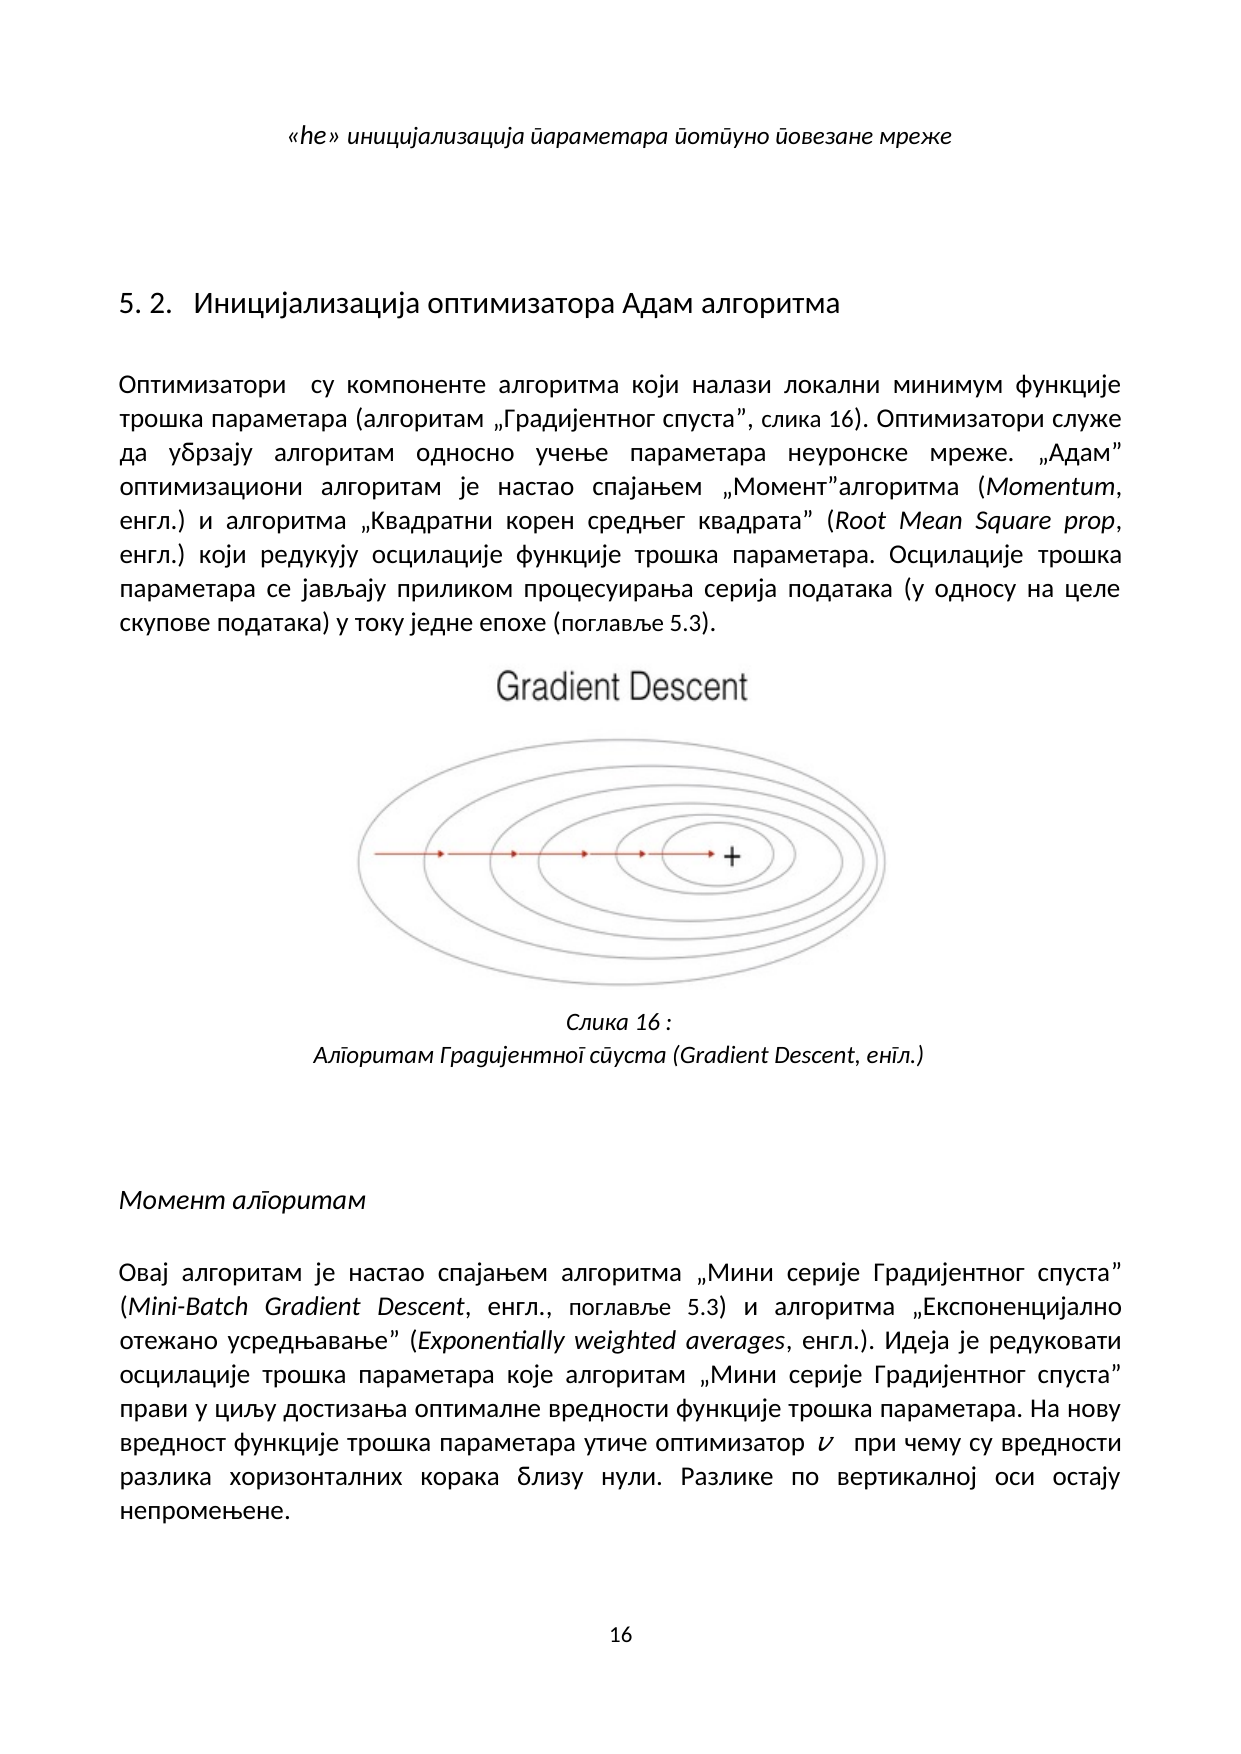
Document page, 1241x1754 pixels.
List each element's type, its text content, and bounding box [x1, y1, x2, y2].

text Овај алгоритам је настао спајањем алгоритма „Мини серије Градијентног спуста” (Mini-Batch Gradient Descent, енгл., поглавље 5.3) и алгоритма „Eкспоненцијално отежано усредњавање” (Exponentially weighted averages, енгл.). Идеја је редуковати осцилације трошка параметара које алгоритам „Мини серије Градијентног спуста” прави у циљу достизања оптималне вредности функције трошка параметара. На нову вредност функције трошка параметара утиче оптимизатор 𝑣 при чему су вредности разлика хоризонталних корака близу нули. Разлике по вертикалној оси остају непромењене. [118, 1255, 1122, 1526]
text Алгоритам Градијентног спуста (Gradient Descent, енгл.) [118, 1039, 1122, 1069]
picture [338, 640, 903, 1004]
text Момент алгоритам [118, 1182, 1122, 1216]
text Слика 16 : [118, 1006, 1122, 1037]
text «he» иницијализација параметара потпуно повезане мреже [118, 118, 1122, 151]
text 5. 2. Иницијализација оптимизатора Адам алгоритма [118, 283, 1122, 321]
text Оптимизатори су компоненте алгоритма који налази локални минимум функције трошка параметара (алгоритам „Градијентног спуста”, слика 16). Оптимизатори служе да убрзају алгоритам односно учење параметара неуронске мреже. „Адам” оптимизациони алгоритам је настао спајањем „Момент”алгоритма (Momentum, енгл.) и алгоритма „Kвадратни корен средњег квадрата” (Root Mean Square prop, енгл.) који редукују осцилације функције трошка параметара. Осцилације трошка параметара се јављају приликом процесуирања серија података (у односу на целе скупове података) у току једне епохе (поглавље 5.3). [118, 367, 1122, 638]
